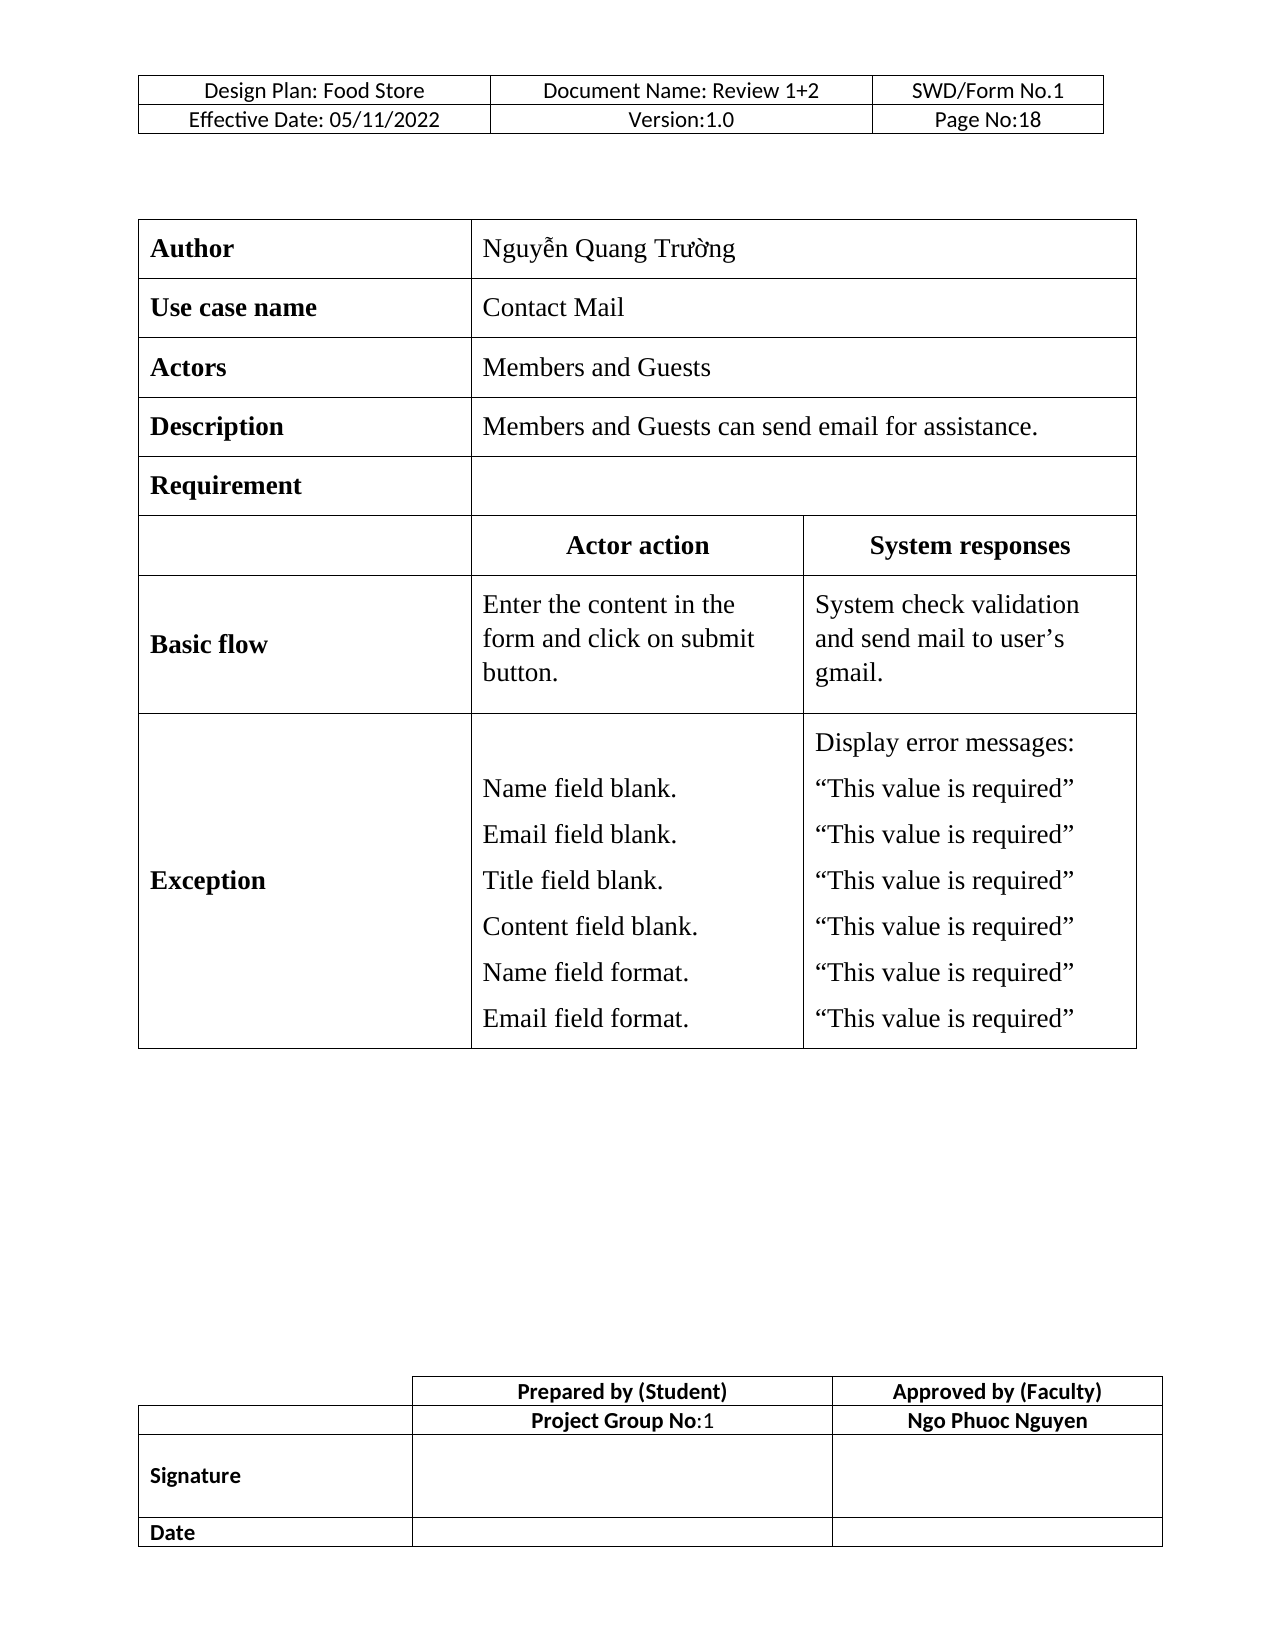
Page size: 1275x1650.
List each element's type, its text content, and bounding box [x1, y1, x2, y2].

table_cell Actor action [472, 516, 803, 575]
table_cell Requirement [139, 457, 471, 515]
table_header Nguyễn Quang Trường [472, 220, 1136, 278]
table_cell Enter the content in the form and click on submit button. [472, 576, 803, 713]
table_cell Basic flow [139, 576, 471, 713]
table_cell Contact Mail [472, 279, 1136, 337]
table_cell System responses [804, 516, 1136, 575]
table_cell Members and Guests [472, 338, 1136, 397]
table_cell Use case name [139, 279, 471, 337]
table_cell Actors [139, 338, 471, 397]
table_cell Display error messages: “This value is required” “This value is required” “This value is required” “This value is required” “This value is required” “This value is required” [804, 714, 1136, 1048]
table_header Author [139, 220, 471, 278]
table_cell System check validation and send mail to user’s gmail. [804, 576, 1136, 713]
table_cell [139, 516, 471, 575]
table_cell [472, 457, 1136, 515]
table_cell Description [139, 398, 471, 456]
table_cell Members and Guests can send email for assistance. [472, 398, 1136, 456]
table_cell Name field blank. Email field blank. Title field blank. Content field blank. Name field format. Email field format. [472, 714, 803, 1048]
table_cell Exception [139, 714, 471, 1048]
